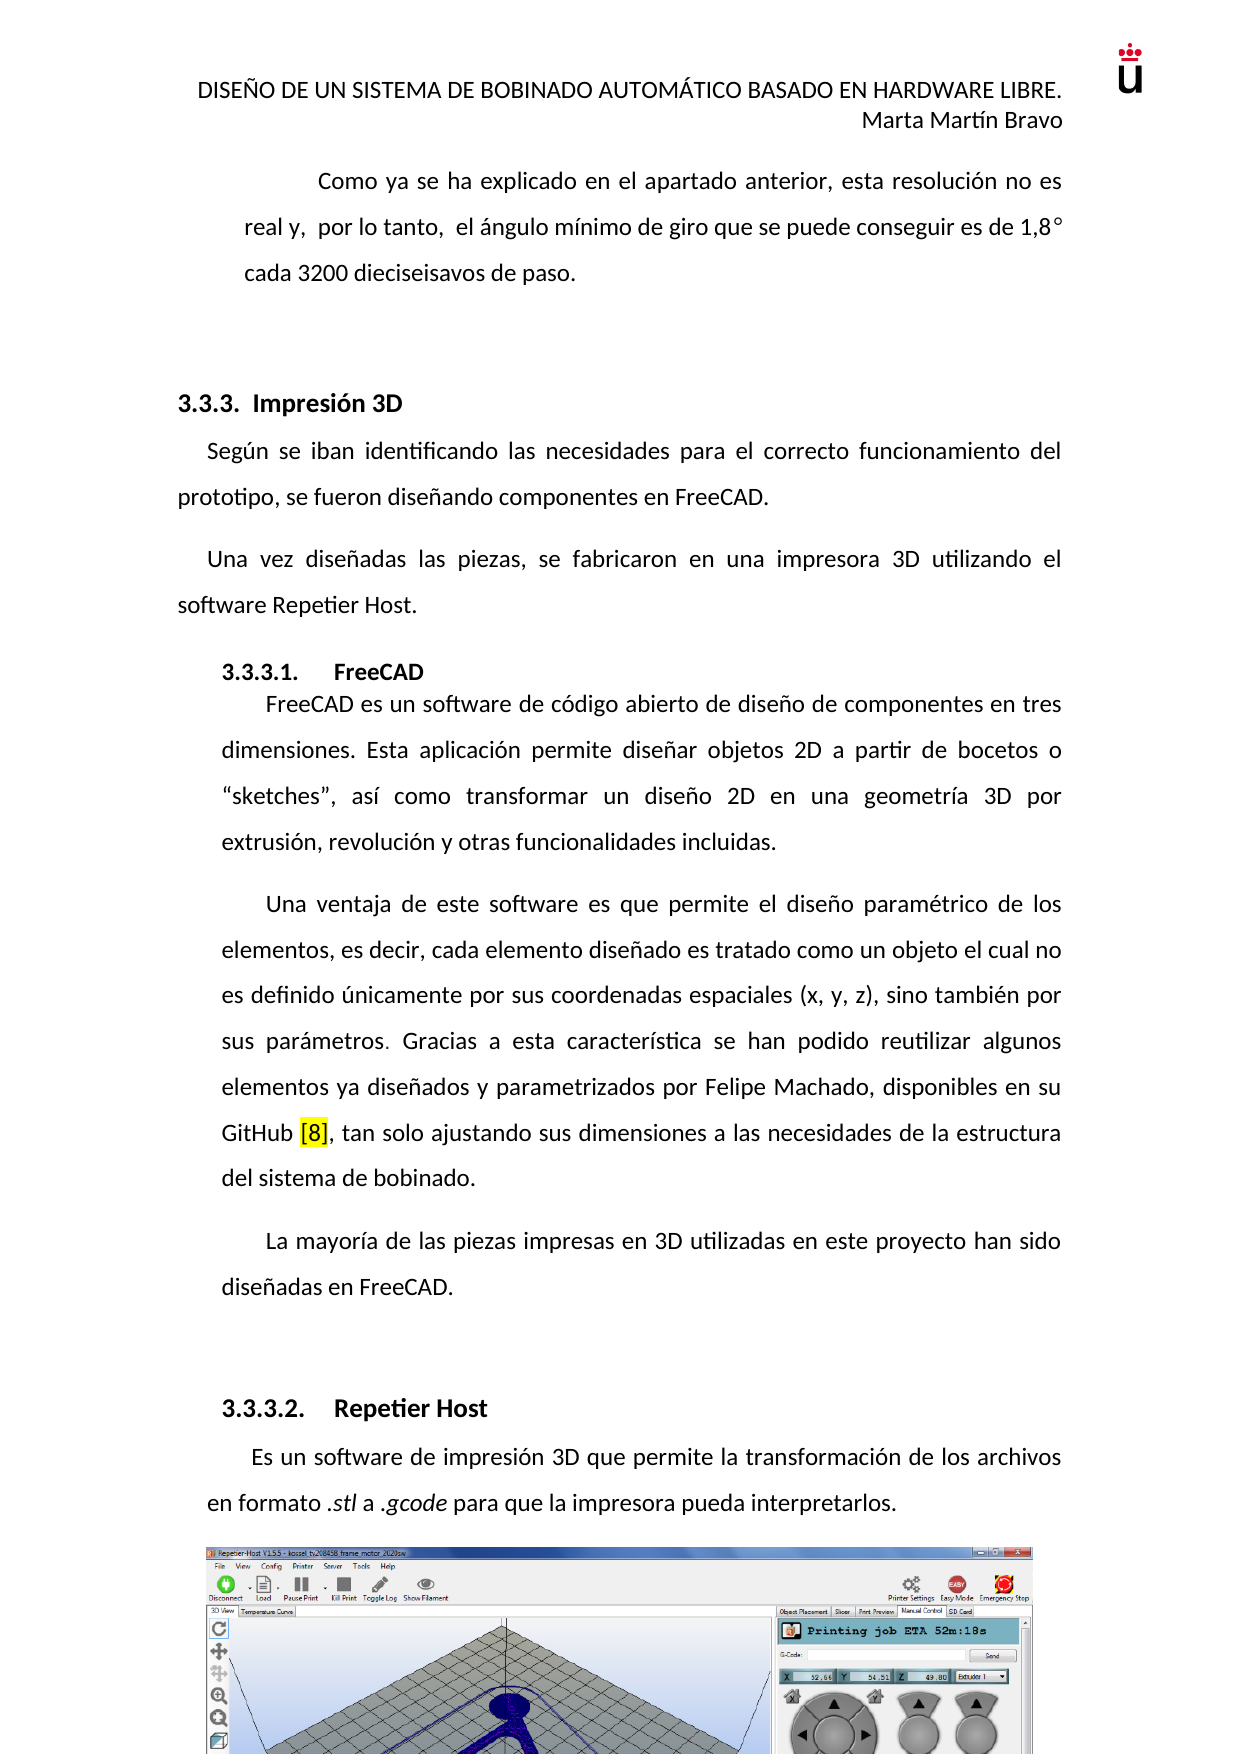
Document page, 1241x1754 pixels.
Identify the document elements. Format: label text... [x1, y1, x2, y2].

subtitle Repetier Host [221, 1392, 1063, 1425]
picture [203, 1544, 1036, 1754]
text Una vez diseñadas las piezas, se fabricaron en una impresora 3D utilizando el software Repetier Host. [177, 543, 1063, 619]
text FreeCAD es un software de código abierto de diseño de componentes en tres dimensiones. Esta aplicación permite diseñar objetos 2D a partir de bocetos o “sketches”, así como transformar un diseño 2D en una geometría 3D por extrusión, revolución y otras funcionalidades incluidas. [221, 688, 1063, 856]
text Una ventaja de este software es que permite el diseño paramétrico de los elementos, es decir, cada elemento diseñado es tratado como un objeto el cual no es definido únicamente por sus coordenadas espaciales (x, y, z), sino también por sus parámetros. Gracias a esta característica se han podido reutilizar algunos elementos ya diseñados y parametrizados por Felipe Machado, disponibles en su GitHub [8], tan solo ajustando sus dimensiones a las necesidades de la estructura del sistema de bobinado. [221, 888, 1063, 1193]
text Según se iban identificando las necesidades para el correcto funcionamiento del prototipo, se fueron diseñando componentes en FreeCAD. [177, 435, 1063, 511]
text La mayoría de las piezas impresas en 3D utilizadas en este proyecto han sido diseñadas en FreeCAD. [221, 1225, 1063, 1301]
subtitle Impresión 3D [177, 386, 1063, 419]
picture [1118, 43, 1146, 95]
text Es un software de impresión 3D que permite la transformación de los archivos en formato .stl a .gcode para que la impresora pueda interpretarlos. [207, 1441, 1063, 1517]
text Como ya se ha explicado en el apartado anterior, esta resolución no es real y, por lo tanto, el ángulo mínimo de giro que se puede conseguir es de 1,8 cada 3200 dieciseisavos de paso. [244, 165, 1063, 287]
subtitle FreeCAD [221, 656, 1063, 686]
